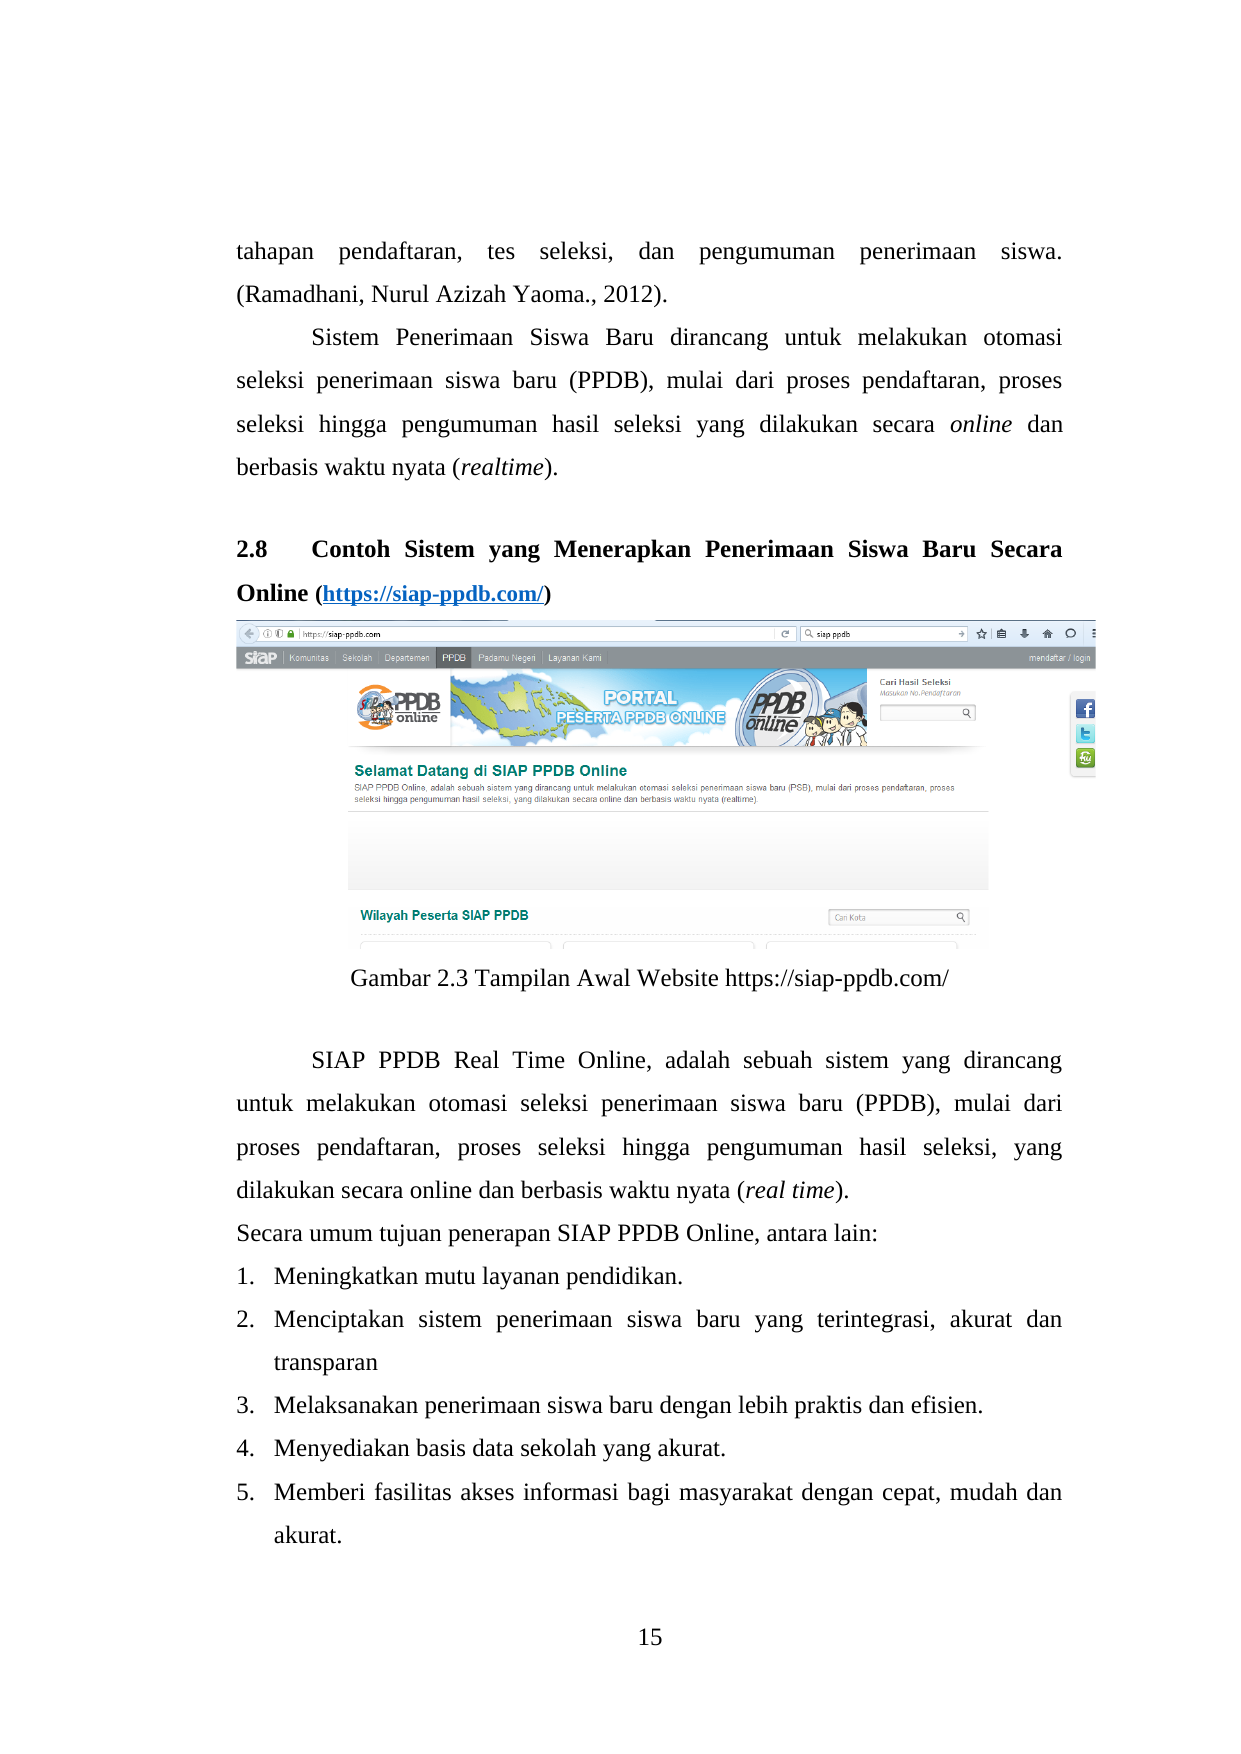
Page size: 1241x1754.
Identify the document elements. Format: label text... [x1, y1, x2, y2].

picture [236, 620, 1096, 949]
text Sistem Penerimaan Siswa Baru dirancang untuk melakukan otomasi seleksi penerimaan siswa baru (PPDB), mulai dari proses pendaftaran, proses seleksi hingga pengumuman hasil seleksi yang dilakukan secara online dan berbasis waktu nyata (realtime). [236, 322, 1063, 481]
list Gambar 2.3 Tampilan Awal Website https://siap-ppdb.com/ [236, 963, 1063, 992]
list Melaksanakan penerimaan siswa baru dengan lebih praktis dan efisien. [236, 1390, 1063, 1419]
list Menciptakan sistem penerimaan siswa baru yang terintegrasi, akurat dan transparan [236, 1304, 1063, 1376]
list Memberi fasilitas akses informasi bagi masyarakat dengan cepat, mudah dan akurat. [236, 1477, 1063, 1548]
text Secara umum tujuan penerapan SIAP PPDB Online, antara lain: [236, 1218, 1063, 1247]
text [236, 236, 1063, 308]
text SIAP PPDB Real Time Online, adalah sebuah sistem yang dirancang untuk melakukan otomasi seleksi penerimaan siswa baru (PPDB), mulai dari proses pendaftaran, proses seleksi hingga pengumuman hasil seleksi, yang dilakukan secara online dan berbasis waktu nyata (real time). [236, 1045, 1063, 1203]
list Menyediakan basis data sekolah yang akurat. [236, 1433, 1063, 1462]
list Contoh Sistem yang Menerapkan Penerimaan Siswa Baru Secara Online (https://siap-ppdb.com/) [236, 534, 1063, 606]
list Meningkatkan mutu layanan pendidikan. [236, 1261, 1063, 1290]
